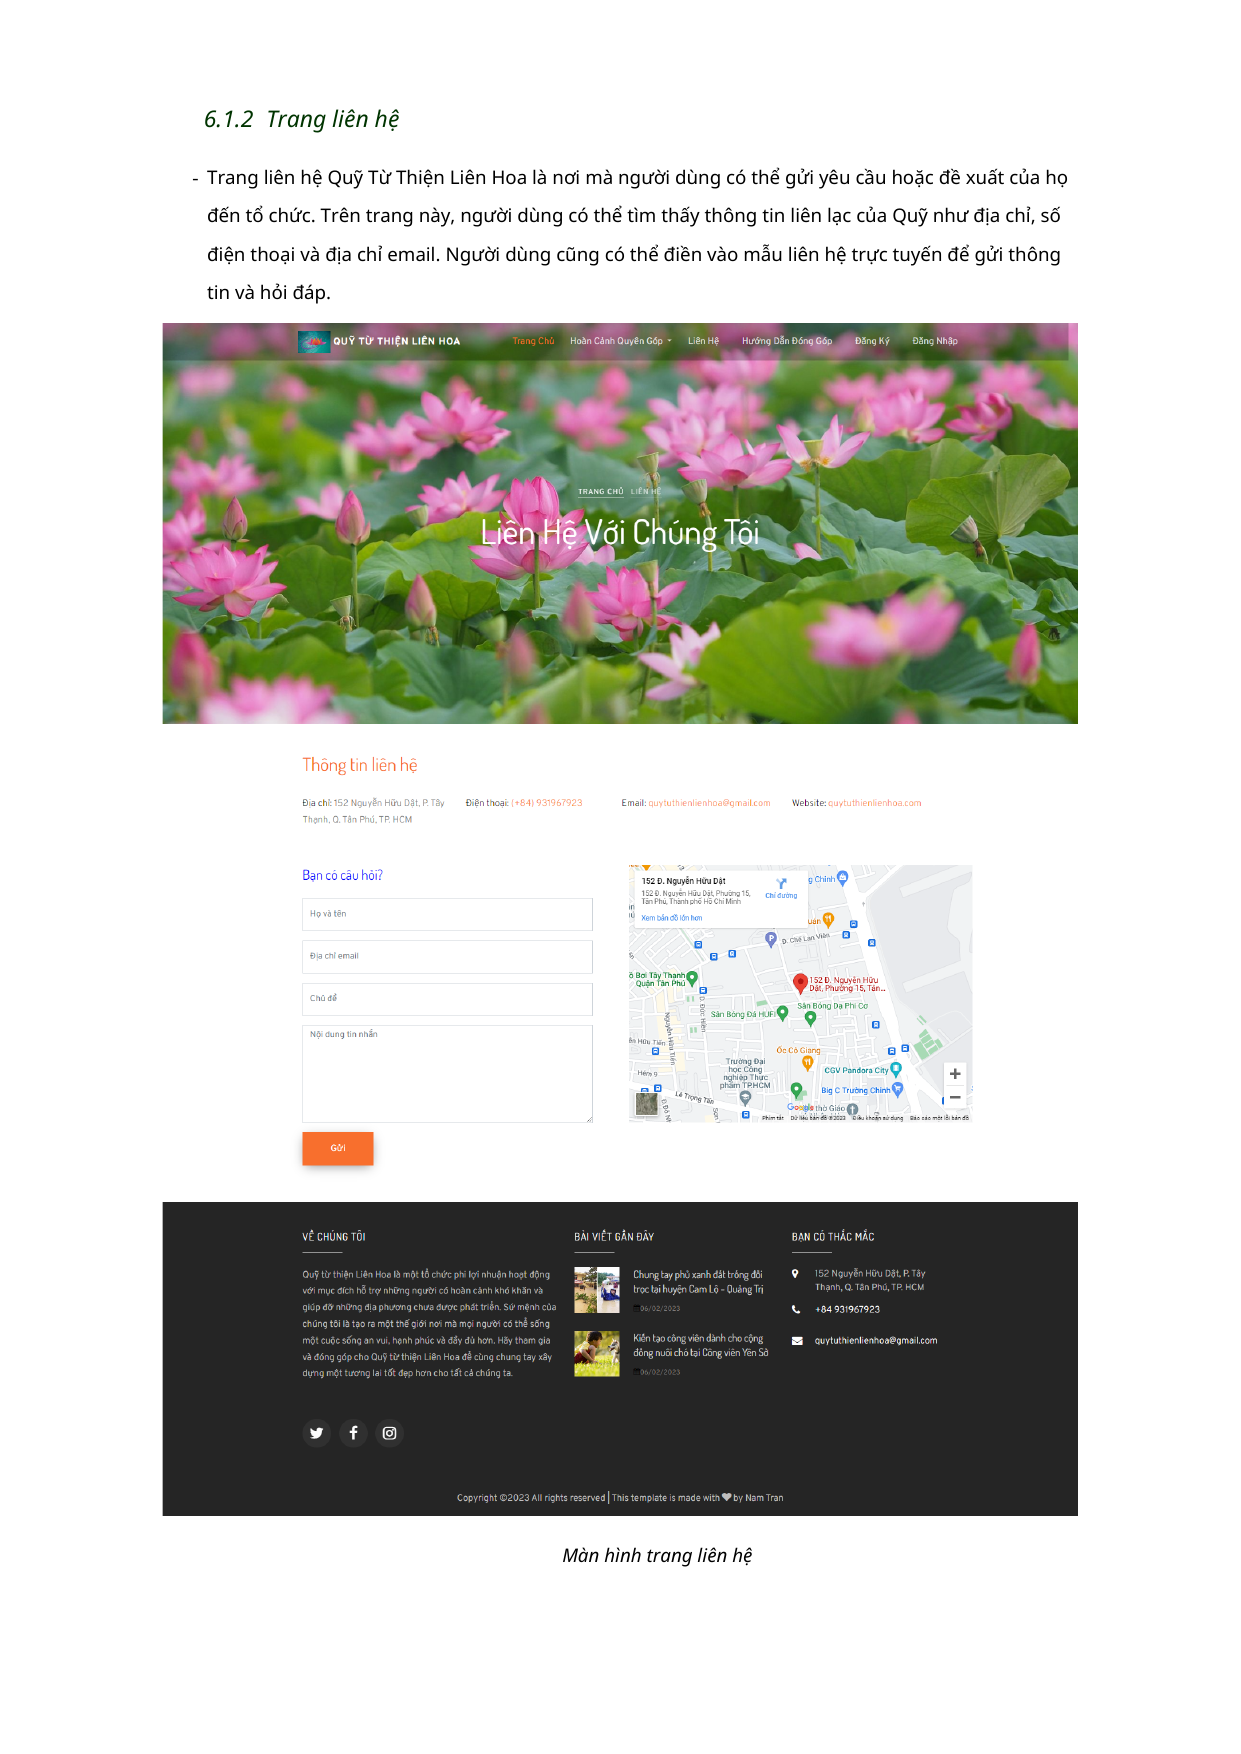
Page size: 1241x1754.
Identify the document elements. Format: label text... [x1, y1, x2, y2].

list Trang liên hệ Quỹ Từ Thiện Liên Hoa là nơi mà người dùng có thể gửi yêu cầu hoặc đề xuất của họ đến tổ chức. Trên trang này, người dùng có thể tìm thấy thông tin liên lạc của Quỹ như địa chỉ, số điện thoại và địa chỉ email. Người dùng cũng có thể điền vào mẫu liên hệ trực tuyến để gửi thông tin và hỏi đáp. [192, 164, 1078, 304]
text Màn hình trang liên hệ [236, 1543, 1078, 1568]
picture [162, 323, 1078, 1516]
subtitle Trang liên hệ [228, 103, 1078, 135]
